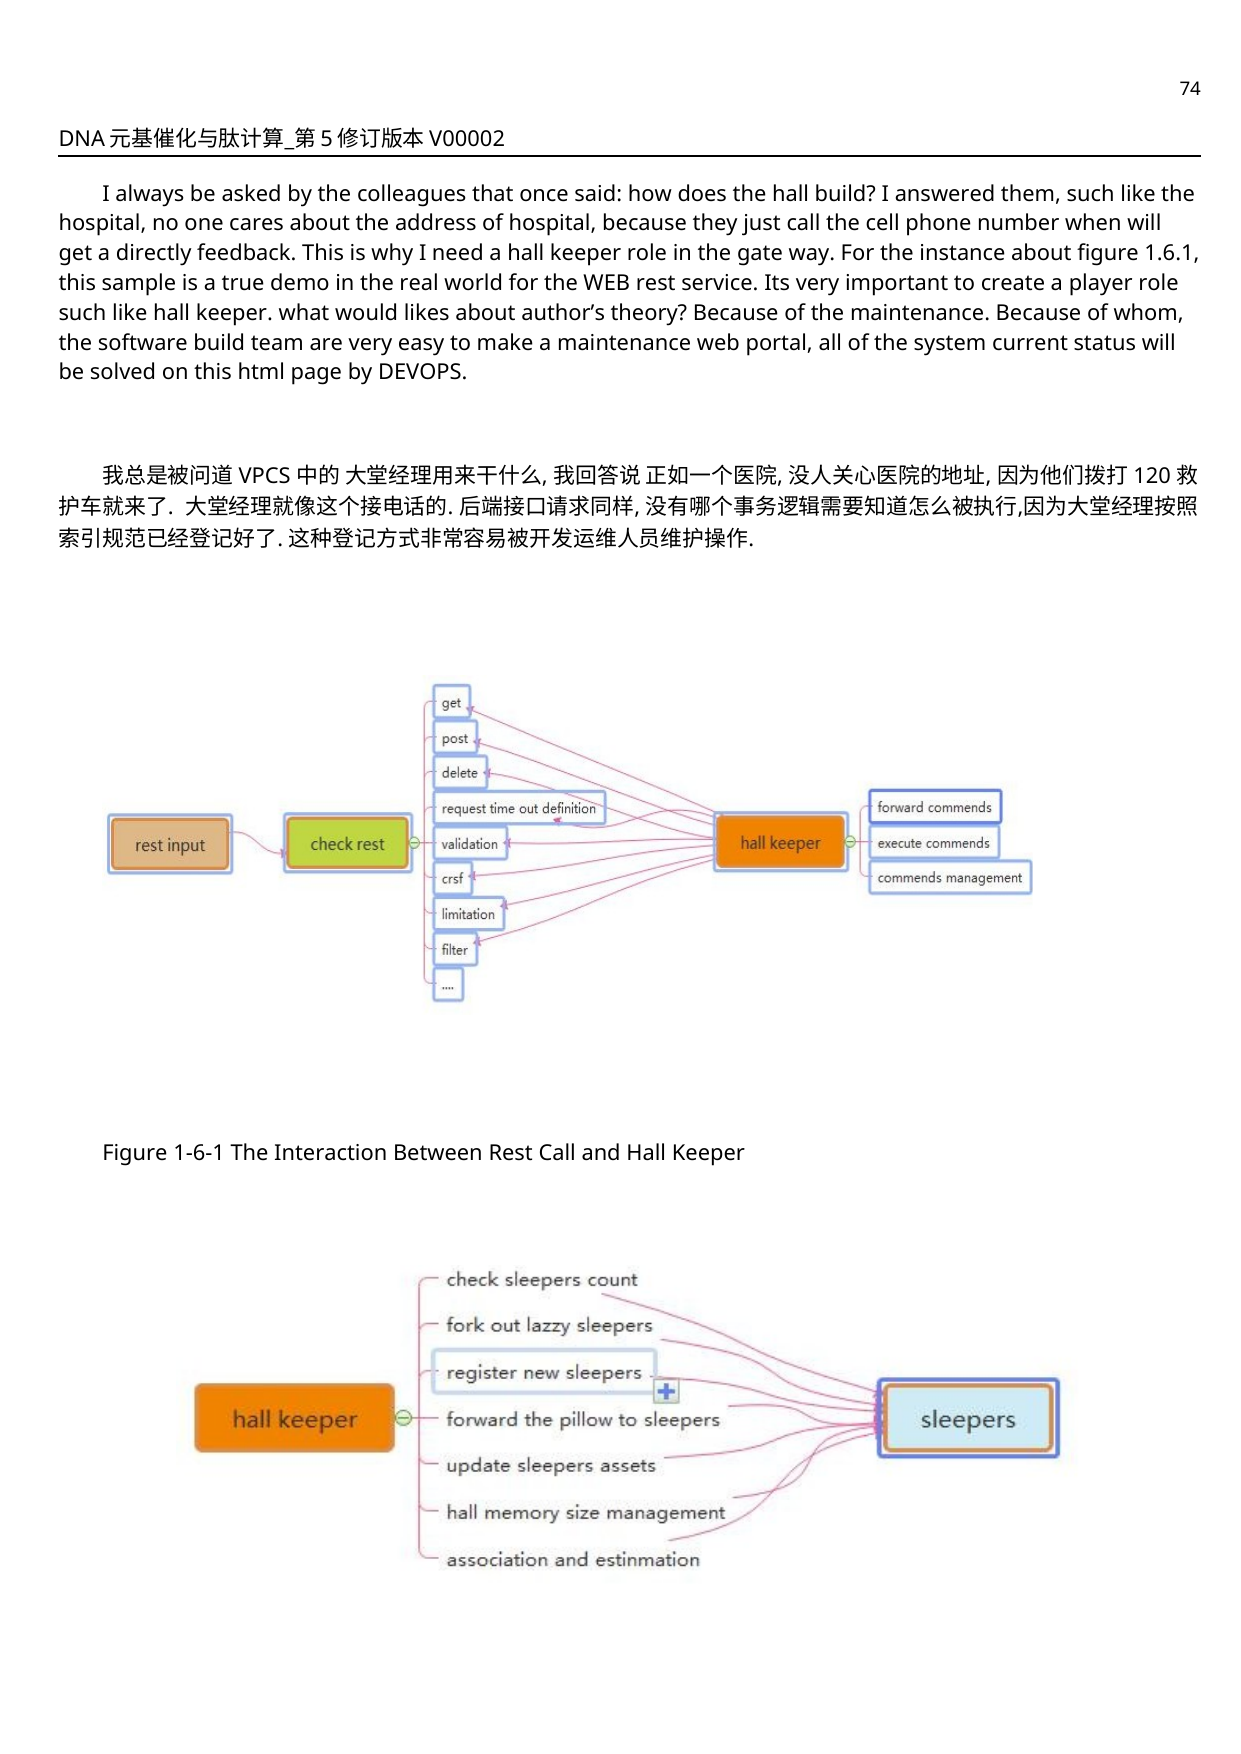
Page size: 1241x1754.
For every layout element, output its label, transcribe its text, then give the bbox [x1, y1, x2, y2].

text Figure 1-6-1 The Interaction Between Rest Call and Hall Keeper [58, 1136, 1201, 1166]
picture [102, 675, 1033, 1015]
picture [176, 1265, 1079, 1584]
text 我总是被问道 VPCS 中的 大堂经理用来干什么, 我回答说 正如一个医院, 没人关心医院的地址, 因为他们拨打 120 救护车就来了. 大堂经理就像这个接电话的. 后端接口请求同样, 没有哪个事务逻辑需要知道怎么被执行,因为大堂经理按照索引规范已经登记好了. 这种登记方式非常容易被开发运维人员维护操作. [58, 458, 1201, 553]
text I always be asked by the colleagues that once said: how does the hall build? I answered them, such like the hospital, no one cares about the address of hospital, because they just call the cell phone number when will get a directly feedback. This is why I need a hall keeper role in the gate way. For the instance about figure 1.6.1, this sample is a true demo in the real world for the WEB rest service. Its very important to create a player role such like hall keeper. what would likes about author’s theory? Because of the maintenance. Because of whom, the software build team are very easy to make a maintenance web portal, all of the system current status will be solved on this html page by DEVOPS. [58, 178, 1201, 386]
